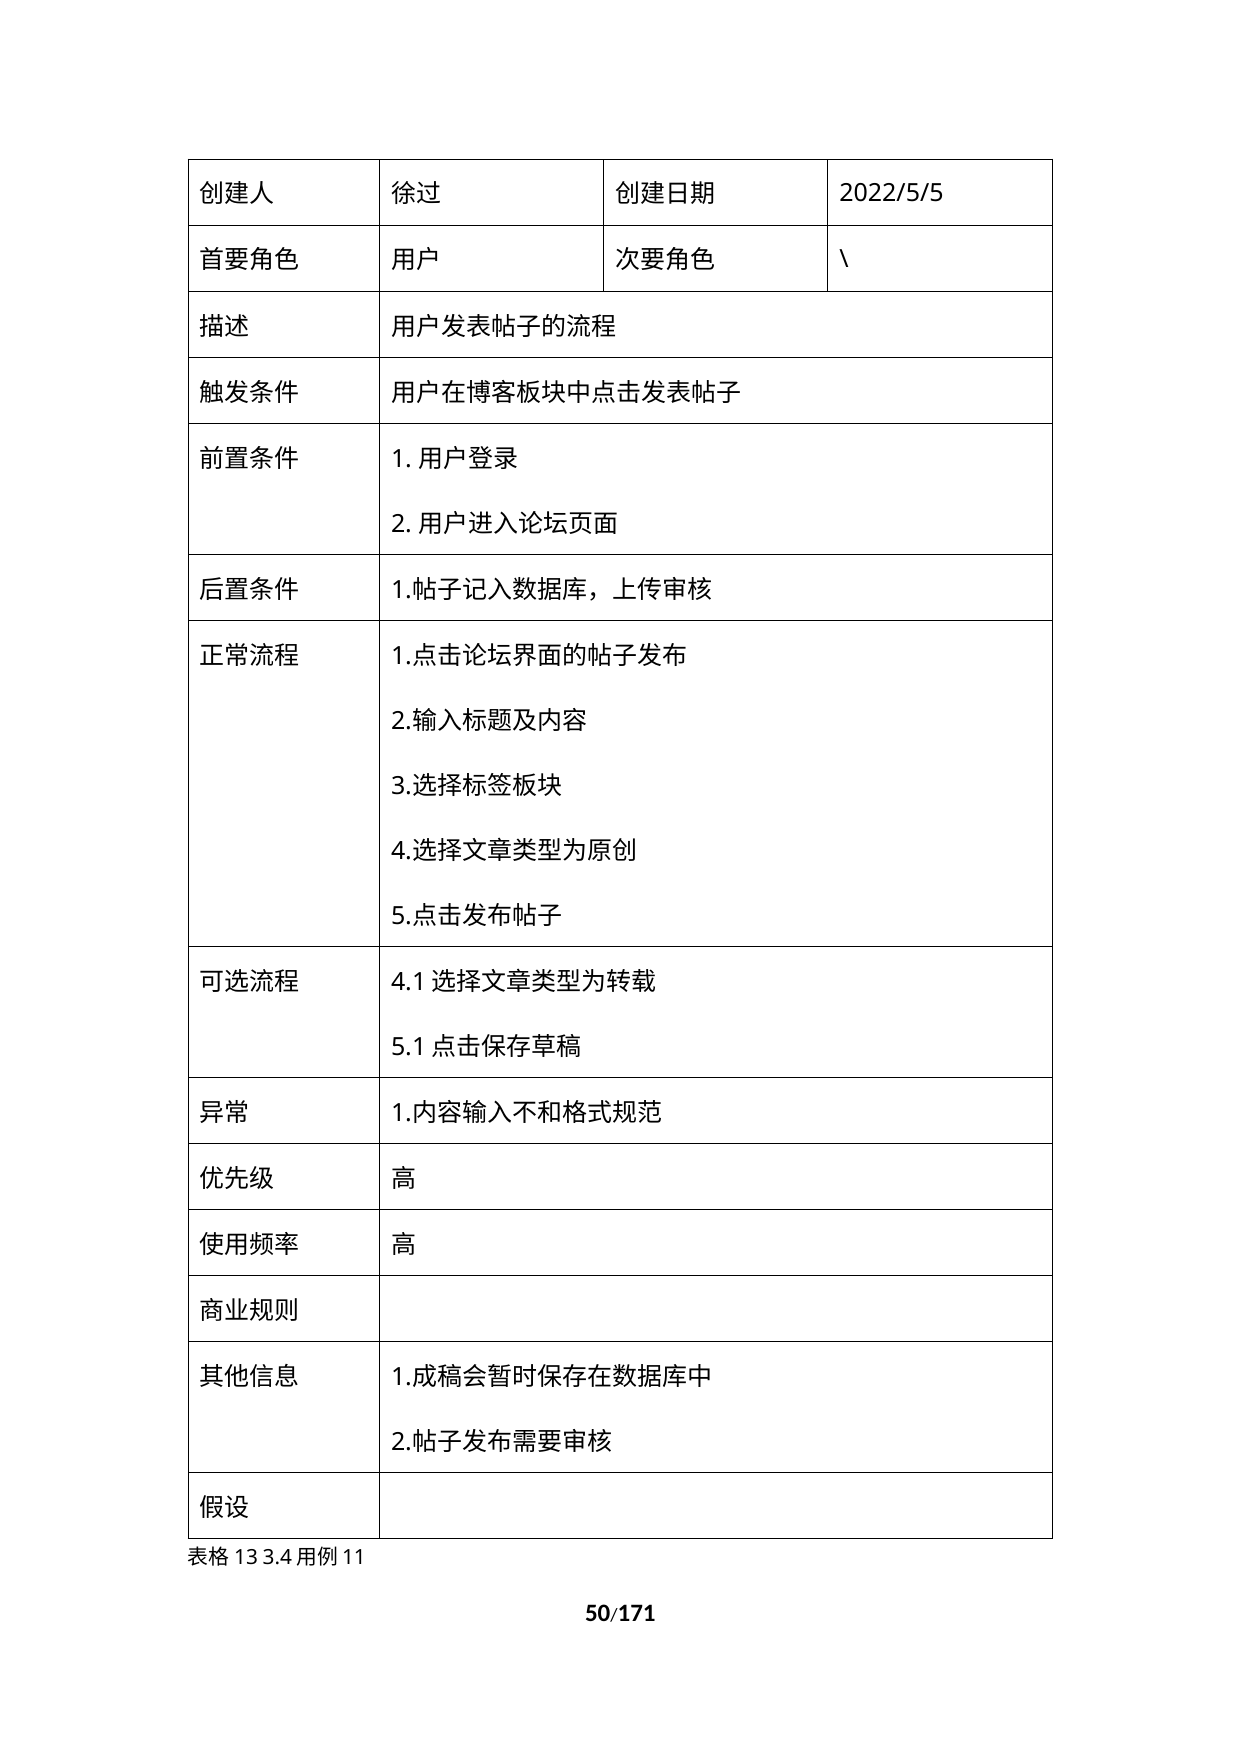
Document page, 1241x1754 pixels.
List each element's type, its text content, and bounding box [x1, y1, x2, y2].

table_cell 后置条件 [189, 555, 379, 620]
table_cell 假设 [189, 1473, 379, 1538]
table_cell 徐过 [380, 160, 603, 224]
table_cell 用户发表帖子的流程 [380, 292, 1052, 357]
table_cell 使用频率 [189, 1210, 379, 1275]
table_cell 首要角色 [189, 226, 379, 291]
table_cell 创建人 [189, 160, 379, 224]
table_cell 1.内容输入不和格式规范 [380, 1078, 1052, 1143]
table_cell \ [828, 226, 1052, 291]
table_cell 次要角色 [604, 226, 827, 291]
table_cell 1. 用户登录 2. 用户进入论坛页面 [380, 424, 1052, 554]
table_cell 可选流程 [189, 947, 379, 1077]
table_cell 正常流程 [189, 621, 379, 946]
table_cell 触发条件 [189, 358, 379, 423]
table_cell 高 [380, 1144, 1052, 1209]
table_cell 4.1选择文章类型为转载 5.1点击保存草稿 [380, 947, 1052, 1077]
table_cell 创建日期 [604, 160, 827, 224]
table_cell [380, 1276, 1052, 1341]
table_cell 1.帖子记入数据库，上传审核 [380, 555, 1052, 620]
table_cell 1.成稿会暂时保存在数据库中 2.帖子发布需要审核 [380, 1342, 1052, 1472]
table_cell [380, 1473, 1052, 1538]
table_cell 高 [380, 1210, 1052, 1275]
table_cell 优先级 [189, 1144, 379, 1209]
table_cell 1.点击论坛界面的帖子发布 2.输入标题及内容 3.选择标签板块 4.选择文章类型为原创 5.点击发布帖子 [380, 621, 1052, 946]
text 表格 13 3.4用例11 [187, 1539, 1053, 1572]
table_cell 2022/5/5 [828, 160, 1052, 224]
table_cell 异常 [189, 1078, 379, 1143]
table_cell 前置条件 [189, 424, 379, 554]
table_cell 商业规则 [189, 1276, 379, 1341]
table_cell 描述 [189, 292, 379, 357]
table_cell 其他信息 [189, 1342, 379, 1472]
table_cell 用户在博客板块中点击发表帖子 [380, 358, 1052, 423]
table_cell 用户 [380, 226, 603, 291]
